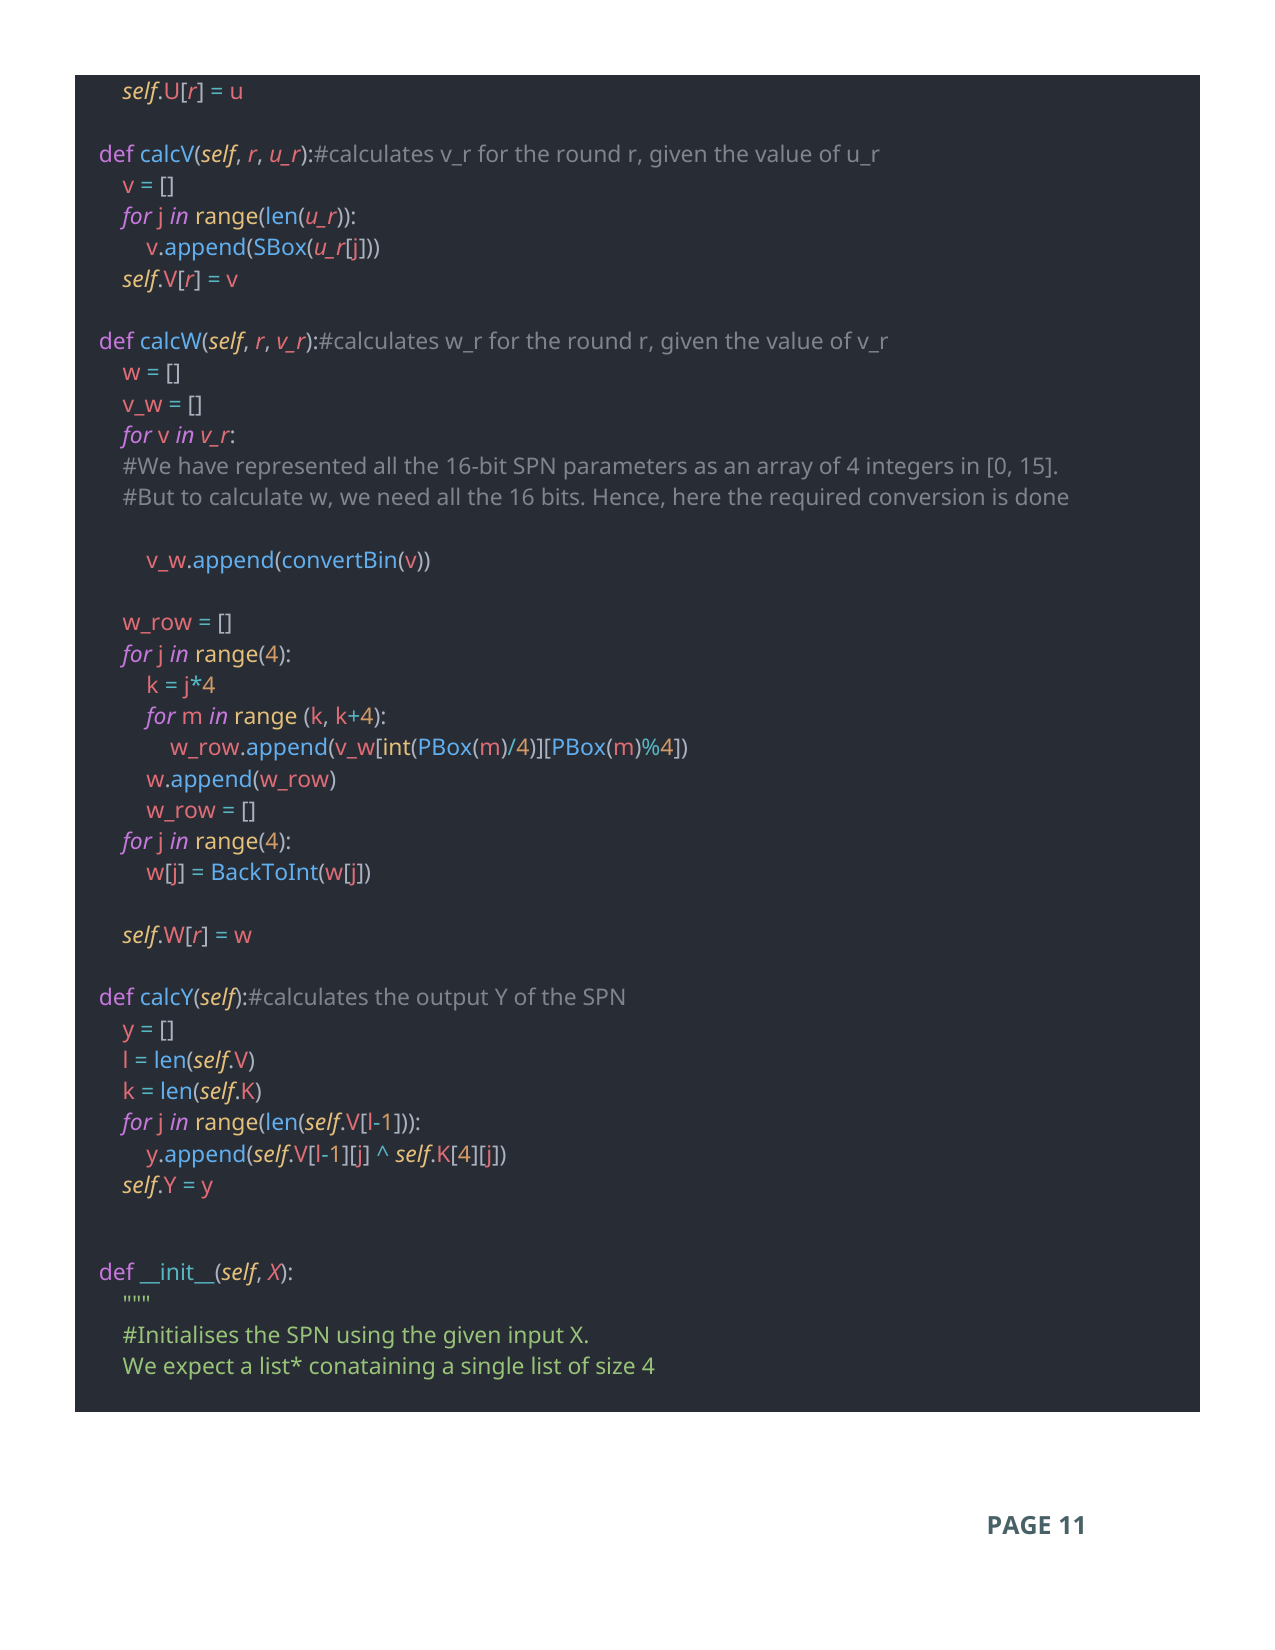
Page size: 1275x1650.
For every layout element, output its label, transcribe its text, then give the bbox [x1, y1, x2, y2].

text We expect a list* conataining a single list of size 4 [75, 1350, 1200, 1381]
text k = len(self.K) [75, 1075, 1200, 1106]
text v_w = [] [75, 387, 1200, 419]
text for j in range(4): [75, 637, 1200, 669]
text #Initialises the SPN using the given input X. [75, 1319, 1200, 1350]
text def __init__(self, X): [75, 1256, 1200, 1287]
text w_row = [] [75, 794, 1200, 825]
text self.Y = y [75, 1169, 1200, 1200]
text w[j] = BackToInt(w[j]) [75, 856, 1200, 887]
text def calcV(self, r, u_r):#calculates v_r for the round r, given the value of u_r [75, 137, 1200, 169]
text for v in v_r: [75, 419, 1200, 450]
text self.U[r] = u [75, 75, 1200, 106]
text #But to calculate w, we need all the 16 bits. Hence, here the required conversion is done [75, 481, 1200, 512]
text w = [] [75, 356, 1200, 387]
text for j in range(len(u_r)): [75, 200, 1200, 231]
text for m in range (k, k+4): [75, 700, 1200, 731]
text v.append(SBox(u_r[j])) [75, 231, 1200, 262]
text y = [] [75, 1012, 1200, 1044]
text w_row = [] [75, 606, 1200, 637]
text def calcW(self, r, v_r):#calculates w_r for the round r, given the value of v_r [75, 325, 1200, 356]
text w.append(w_row) [75, 762, 1200, 794]
text self.W[r] = w [75, 919, 1200, 950]
text self.V[r] = v [75, 262, 1200, 294]
text v_w.append(convertBin(v)) [75, 544, 1200, 575]
text #We have represented all the 16-bit SPN parameters as an array of 4 integers in [0, 15]. [75, 450, 1200, 481]
text """ [75, 1287, 1200, 1319]
text for j in range(4): [75, 825, 1200, 856]
text def calcY(self):#calculates the output Y of the SPN [75, 981, 1200, 1012]
text k = j*4 [75, 669, 1200, 700]
text v = [] [75, 169, 1200, 200]
text for j in range(len(self.V[l-1])): [75, 1106, 1200, 1137]
text w_row.append(v_w[int(PBox(m)/4)][PBox(m)%4]) [75, 731, 1200, 762]
text y.append(self.V[l-1][j] ^ self.K[4][j]) [75, 1137, 1200, 1169]
text l = len(self.V) [75, 1044, 1200, 1075]
